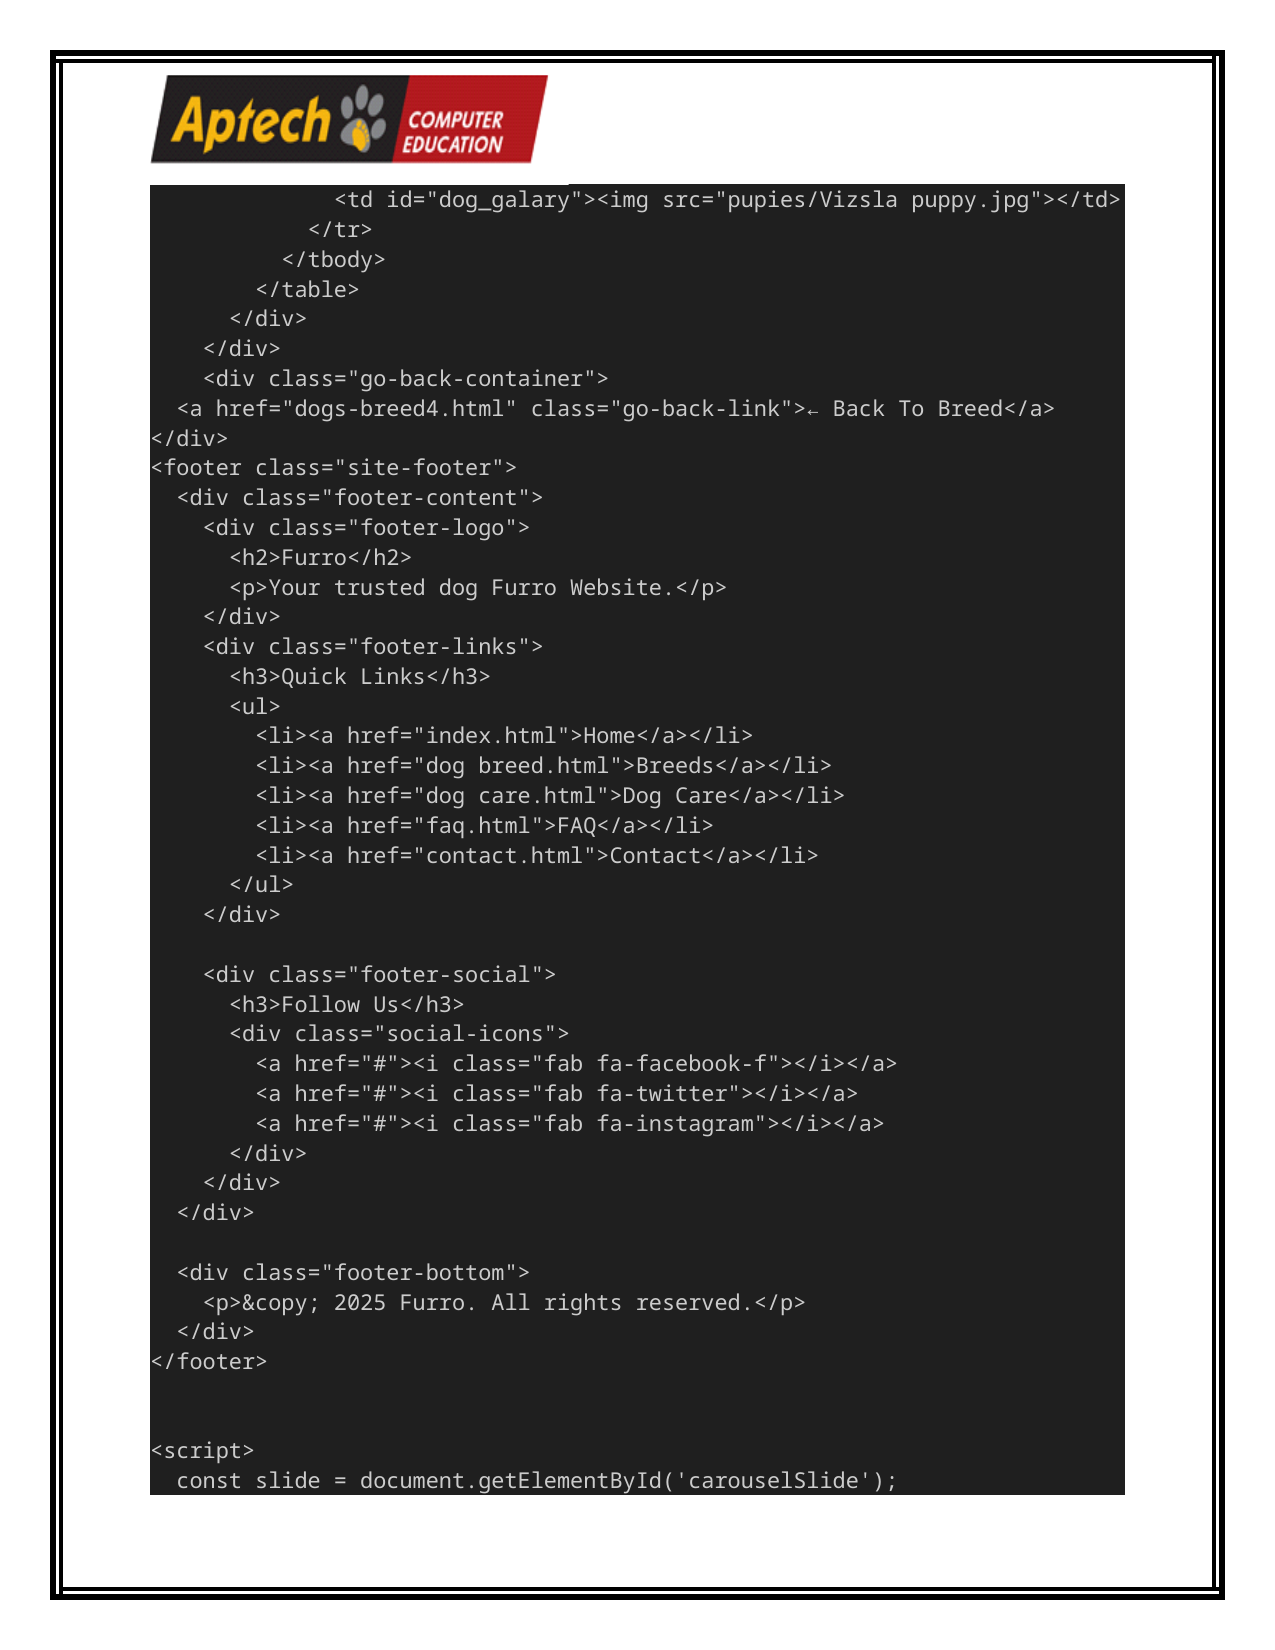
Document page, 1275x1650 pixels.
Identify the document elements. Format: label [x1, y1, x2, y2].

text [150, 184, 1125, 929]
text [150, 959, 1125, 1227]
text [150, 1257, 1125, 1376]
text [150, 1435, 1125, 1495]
picture [150, 75, 569, 185]
